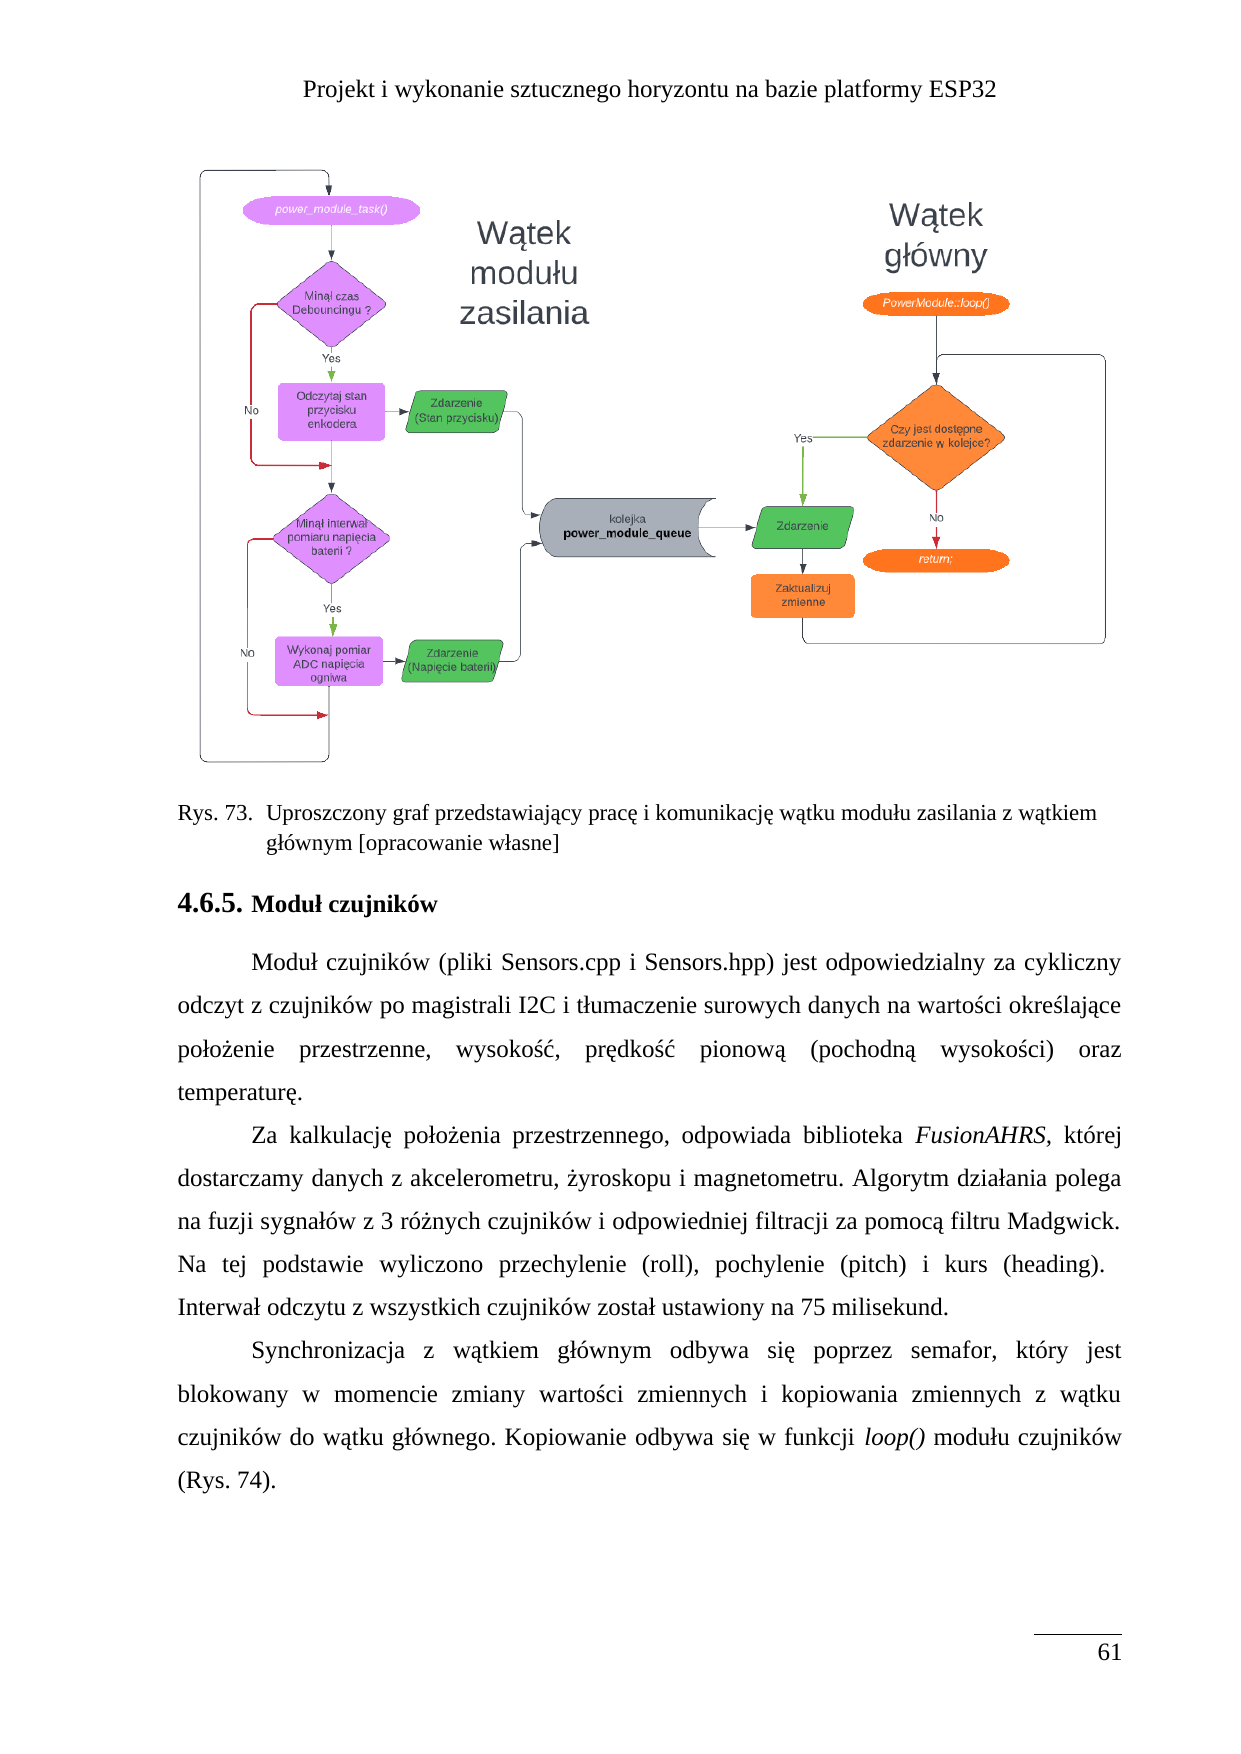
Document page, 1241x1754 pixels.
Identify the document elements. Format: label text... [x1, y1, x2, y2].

text Uproszczony graf przedstawiający pracę i komunikację wątku modułu zasilania z wątkiem głównym [opracowanie własne] [177, 799, 1122, 856]
subtitle Moduł czujników [177, 885, 1122, 918]
picture [177, 147, 1137, 785]
text Za kalkulację położenia przestrzennego, odpowiada biblioteka FusionAHRS, której dostarczamy danych z akcelerometru, żyroskopu i magnetometru. Algorytm działania polega na fuzji sygnałów z 3 różnych czujników i odpowiedniej filtracji za pomocą filtru Madgwick. Na tej podstawie wyliczono przechylenie (roll), pochylenie (pitch) i kurs (heading). Interwał odczytu z wszystkich czujników został ustawiony na 75 milisekund. [177, 1120, 1122, 1321]
text Synchronizacja z wątkiem głównym odbywa się poprzez semafor, który jest blokowany w momencie zmiany wartości zmiennych i kopiowania zmiennych z wątku czujników do wątku głównego. Kopiowanie odbywa się w funkcji loop() modułu czujników (rys. 74). [177, 1336, 1122, 1494]
text Moduł czujników (pliki Sensors.cpp i Sensors.hpp) jest odpowiedzialny za cykliczny odczyt z czujników po magistrali I2C i tłumaczenie surowych danych na wartości określające położenie przestrzenne, wysokość, prędkość pionową (pochodną wysokości) oraz temperaturę. [177, 947, 1122, 1106]
